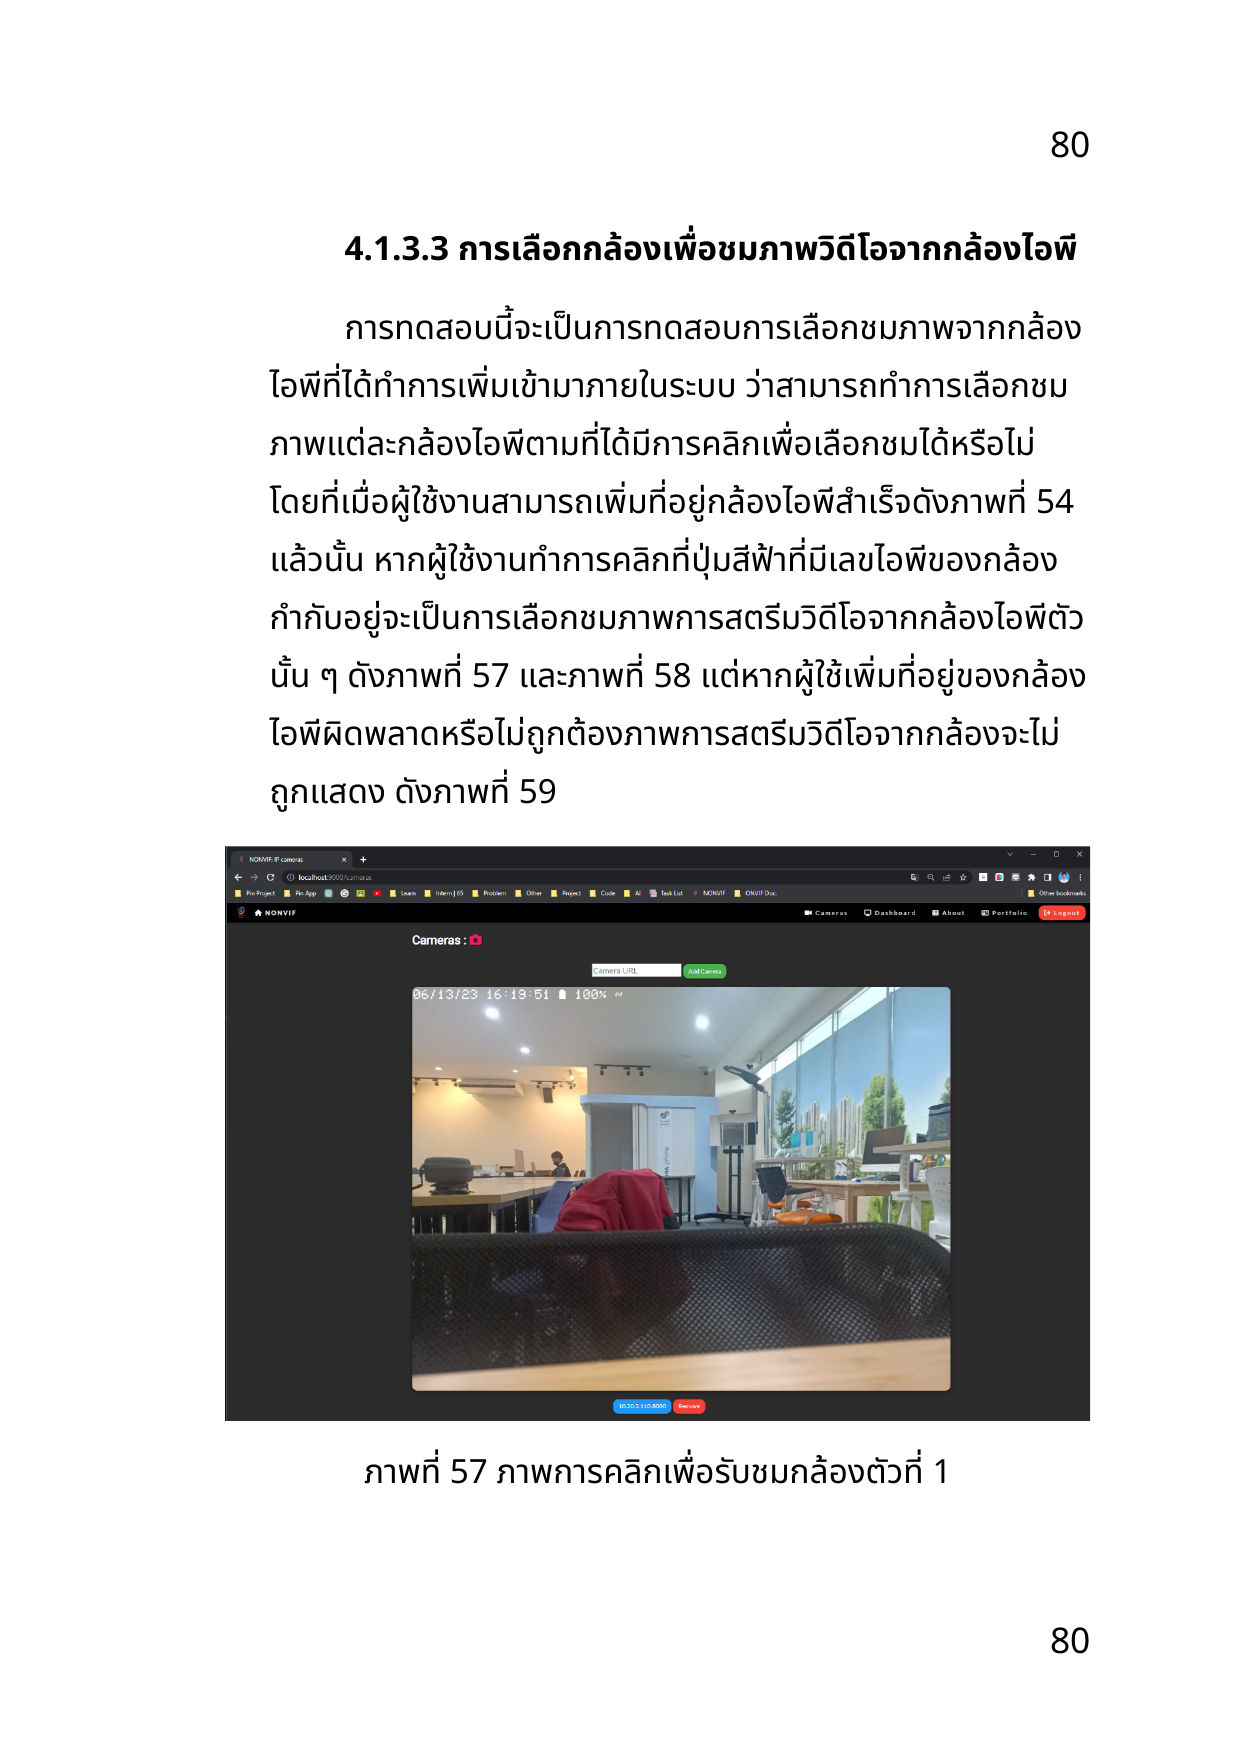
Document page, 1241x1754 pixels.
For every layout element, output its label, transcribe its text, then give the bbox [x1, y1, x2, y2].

subtitle 4.1.3.3 การเลือกกล้องเพื่อชมภาพวิดีโอจากกล้องไอพี [269, 225, 1090, 276]
picture [225, 846, 1091, 1421]
text ภาพที่ 57 ภาพการคลิกเพื่อรับชมกล้องตัวที่ 1 [225, 1448, 1090, 1499]
text การทดสอบนี้จะเป็นการทดสอบการเลือกชมภาพจากกล้องไอพีที่ได้ทำการเพิ่มเข้ามาภายในระบบ ว่าสามารถทำการเลือกชมภาพแต่ละกล้องไอพีตามที่ได้มีการคลิกเพื่อเลือกชมได้หรือไม่ โดยที่เมื่อผู้ใช้งานสามารถเพิ่มที่อยู่กล้องไอพีสำเร็จดังภาพที่ 54 แล้วนั้น หากผู้ใช้งานทำการคลิกที่ปุ่มสีฟ้าที่มีเลขไอพีของกล้องกำกับอยู่จะเป็นการเลือกชมภาพการสตรีมวิดีโอจากกล้องไอพีตัวนั้น ๆ ดังภาพที่ 57 และภาพที่ 58 แต่หากผู้ใช้เพิ่มที่อยู่ของกล้องไอพีผิดพลาดหรือไม่ถูกต้องภาพการสตรีมวิดีโอจากกล้องจะไม่ถูกแสดง ดังภาพที่ 59 [269, 304, 1090, 818]
